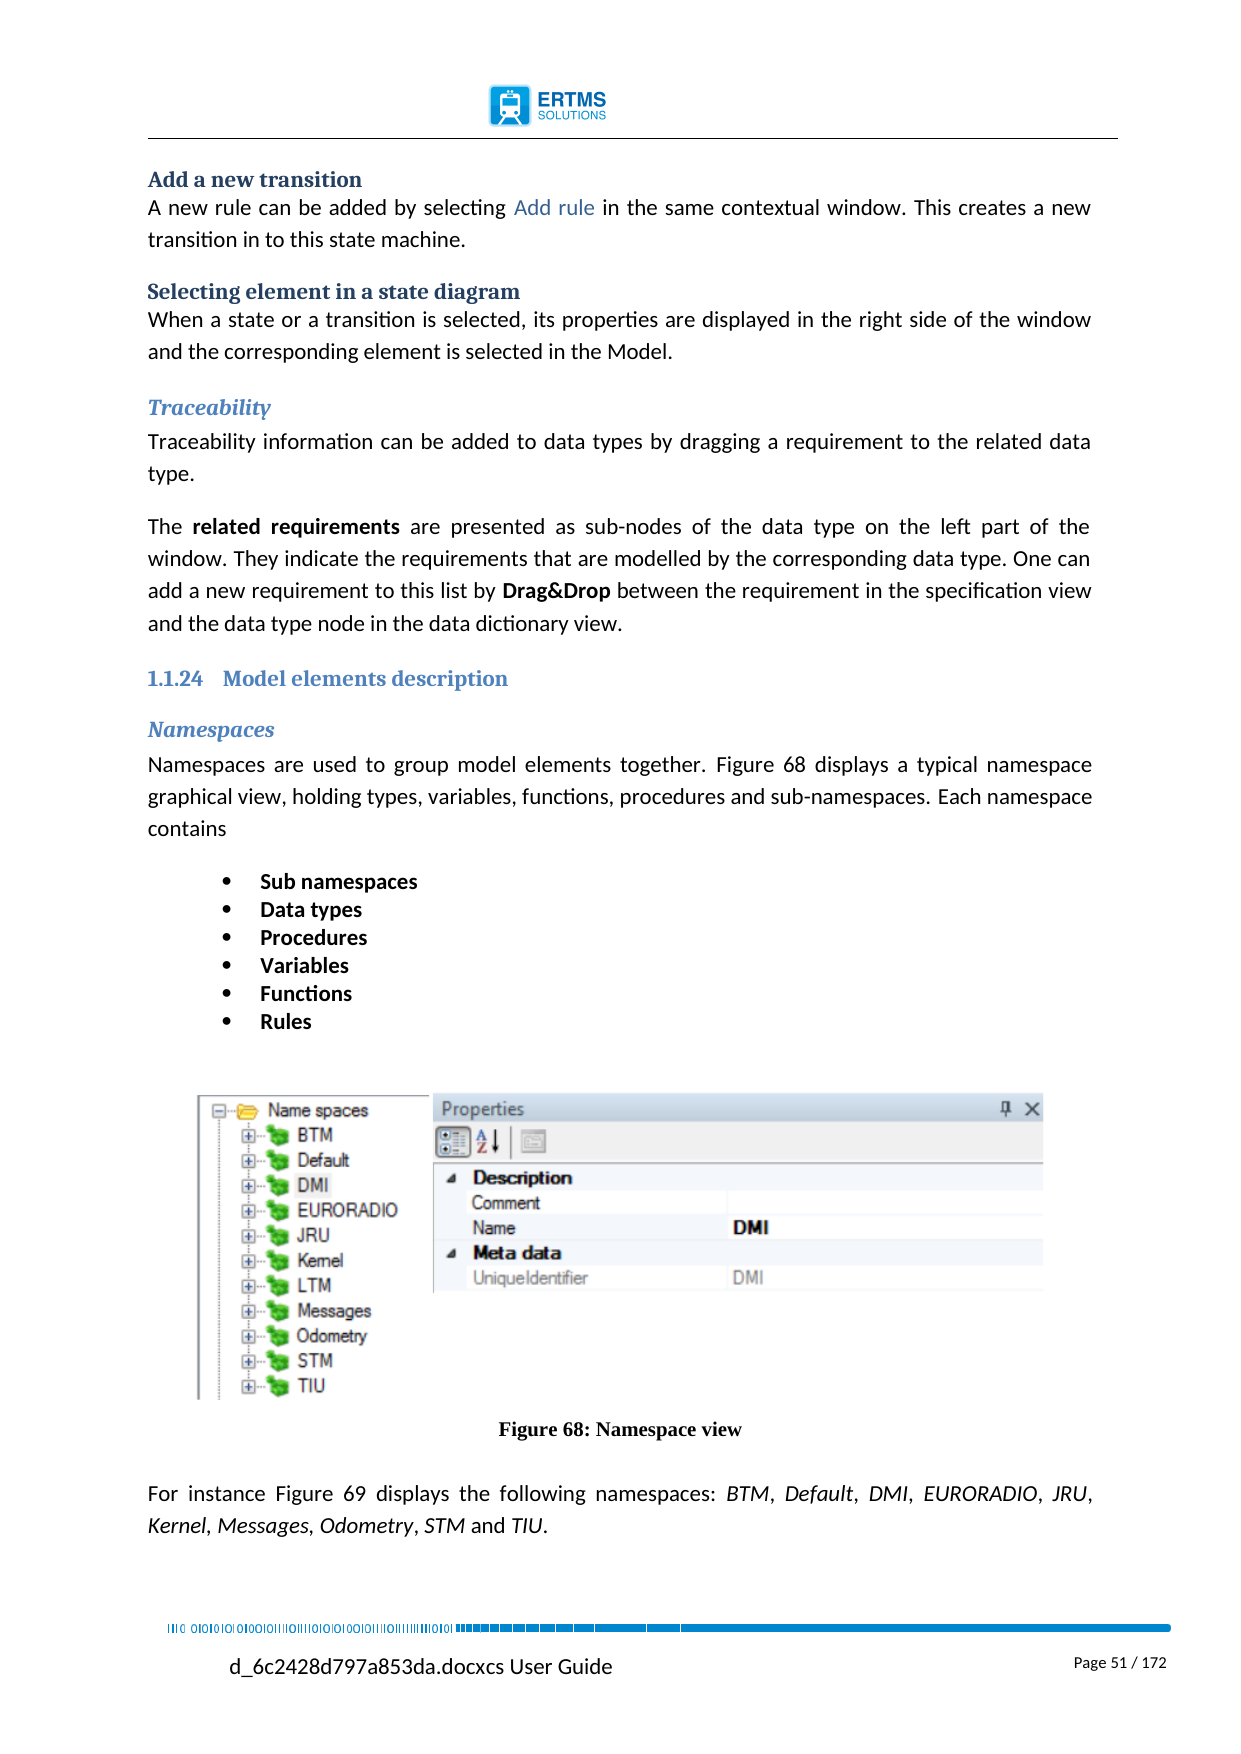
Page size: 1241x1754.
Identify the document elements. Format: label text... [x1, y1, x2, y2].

picture [167, 1624, 1171, 1633]
text For instance Figure 69 displays the following namespaces: BTM, Default, DMI, EURORADIO, JRU, Kernel, Messages, Odometry, STM and TIU. [148, 1479, 1093, 1539]
text When a state or a transition is selected, its properties are displayed in the right side of the window and the corresponding element is selected in the Model. [148, 305, 1093, 365]
subtitle Namespaces [148, 717, 1093, 744]
picture [477, 73, 617, 138]
list Variables [223, 951, 1093, 979]
list Procedures [223, 923, 1093, 951]
list Rules [223, 1007, 1093, 1035]
subtitle Add a new transition [148, 167, 1093, 193]
subtitle Selecting element in a state diagram [148, 279, 1093, 305]
text The related requirements are presented as sub-nodes of the data type on the left part of the window. They indicate the requirements that are modelled by the corresponding data type. One can add a new requirement to this list by Drag&Drop between the requirement in the specification view and the data type node in the data dictionary view. [148, 512, 1093, 637]
text Namespaces are used to group model elements together. Figure 68 displays a typical namespace graphical view, holding types, variables, functions, procedures and sub-namespaces. Each namespace contains [148, 750, 1093, 842]
subtitle Traceability [148, 394, 1093, 421]
list Data types [223, 895, 1093, 923]
text Traceability information can be added to data types by dragging a requirement to the related data type. [148, 427, 1093, 487]
list Sub namespaces [223, 867, 1093, 895]
subtitle Model elements description [148, 666, 1093, 692]
text A new rule can be added by selecting Add rule in the same contextual window. This creates a new transition in to this state machine. [148, 193, 1093, 254]
text Figure 68: Namespace view [148, 1417, 1093, 1441]
list Functions [223, 979, 1093, 1007]
